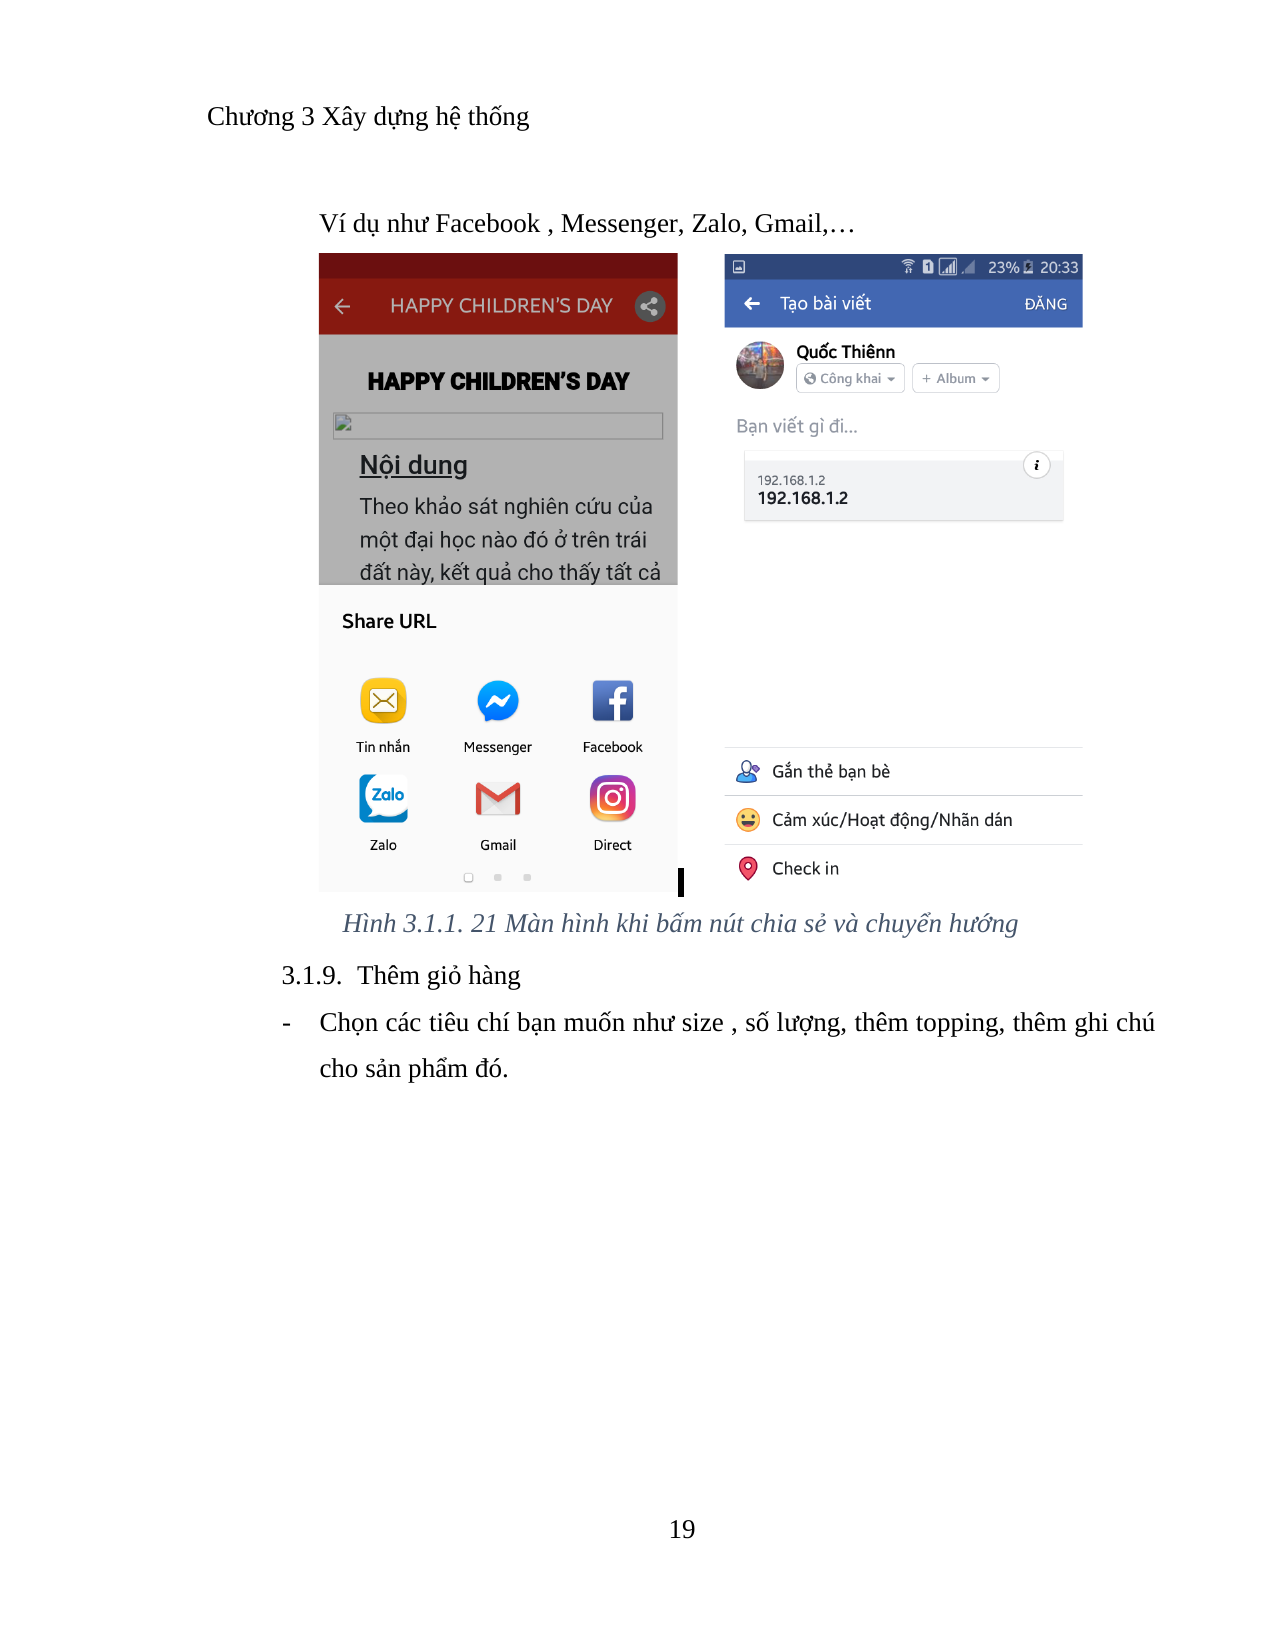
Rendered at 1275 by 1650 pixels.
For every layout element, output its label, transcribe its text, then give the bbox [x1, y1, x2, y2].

picture [318, 253, 678, 892]
text Thêm giỏ hàng [281, 959, 1157, 990]
text Hình 3.1.1. 21 Màn hình khi bấm nút chia sẻ và chuyển hướng [207, 907, 1157, 938]
picture [724, 254, 1083, 892]
list Chọn các tiêu chí bạn muốn như size , số lượng, thêm topping, thêm ghi chú cho sản phẩm đó. [282, 1006, 1157, 1083]
list Ví dụ như Facebook , Messenger, Zalo, Gmail,… [319, 207, 1157, 238]
